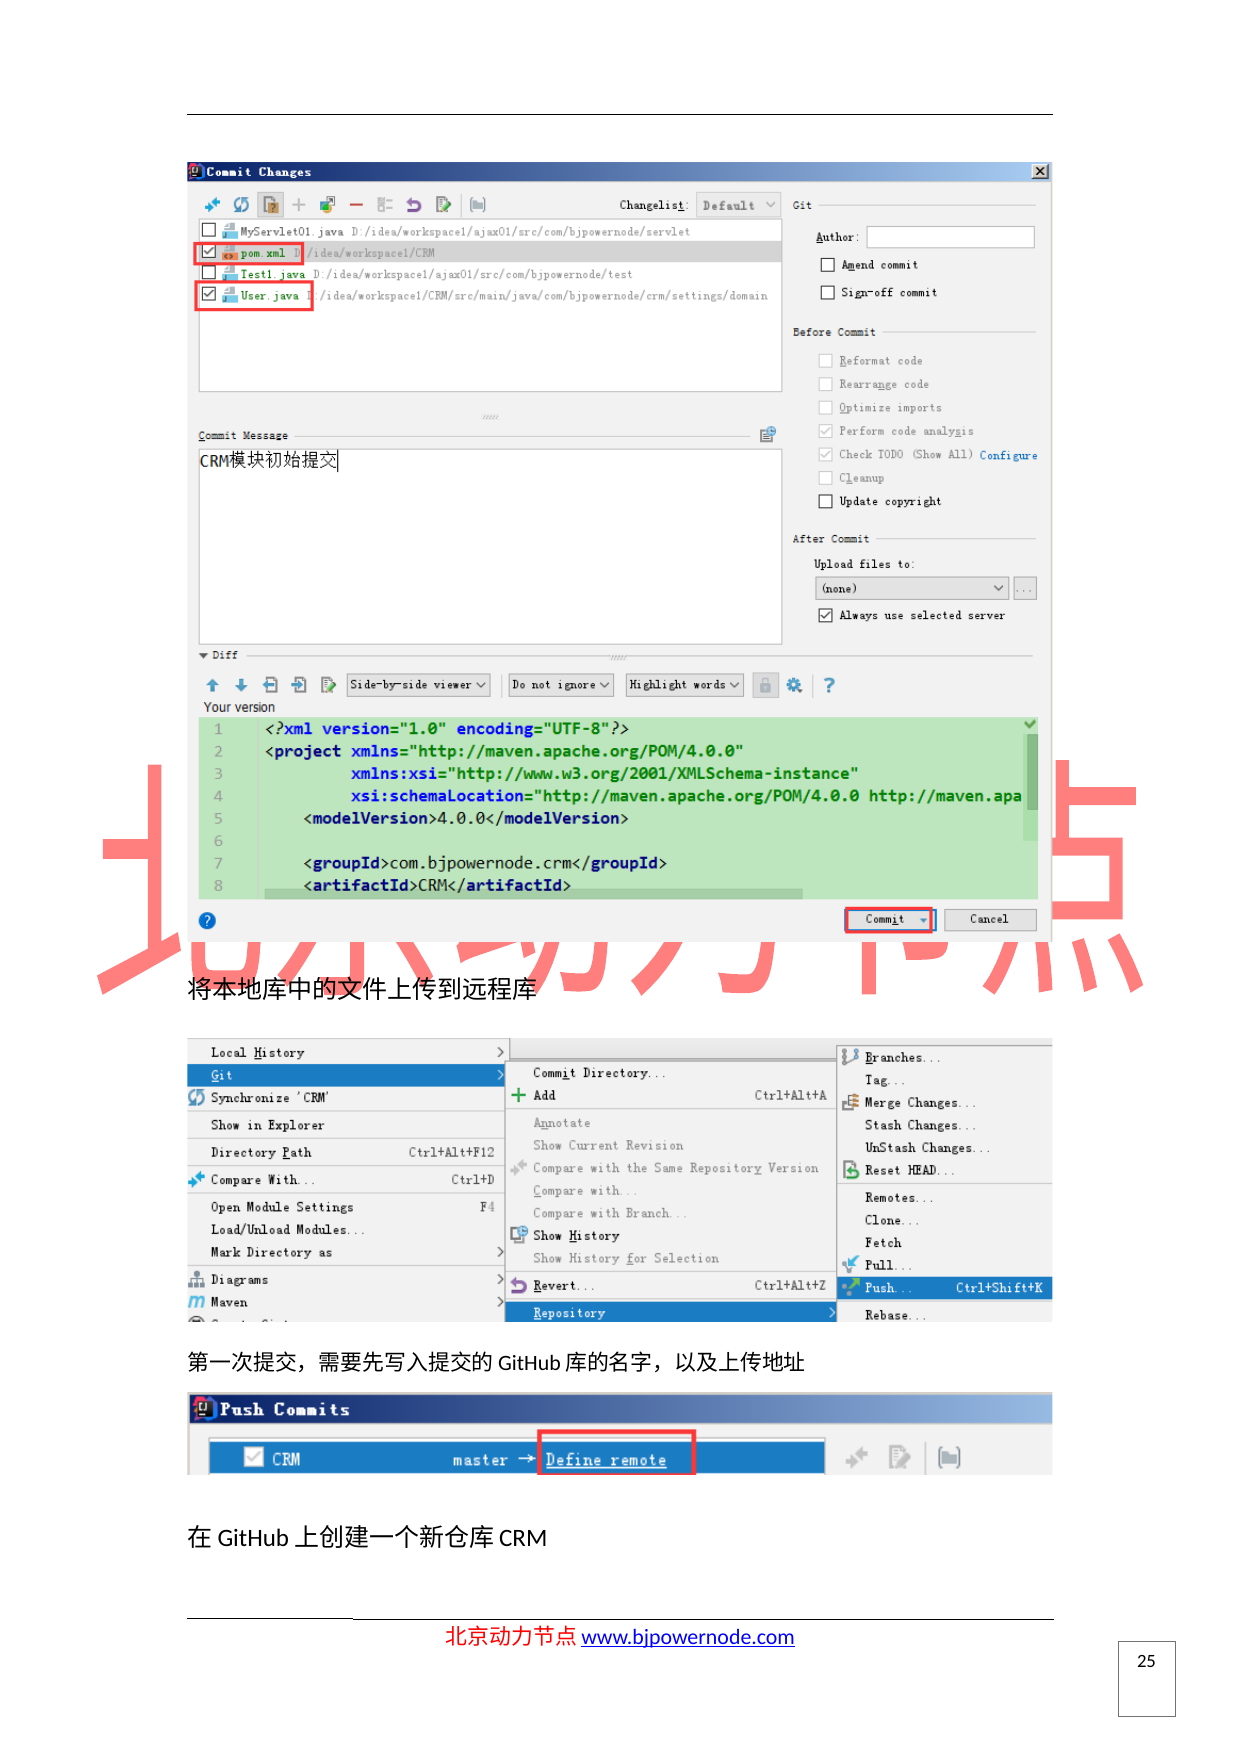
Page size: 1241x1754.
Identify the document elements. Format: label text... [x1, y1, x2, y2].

text 在GitHub上创建一个新仓库CRM [187, 1503, 1053, 1568]
picture [187, 1392, 1053, 1475]
picture [187, 162, 1053, 942]
text 第一次提交，需要先写入提交的GitHub库的名字，以及上传地址 [187, 1344, 1053, 1377]
picture [187, 1038, 1053, 1322]
text 将本地库中的文件上传到远程库 [187, 955, 1053, 1020]
